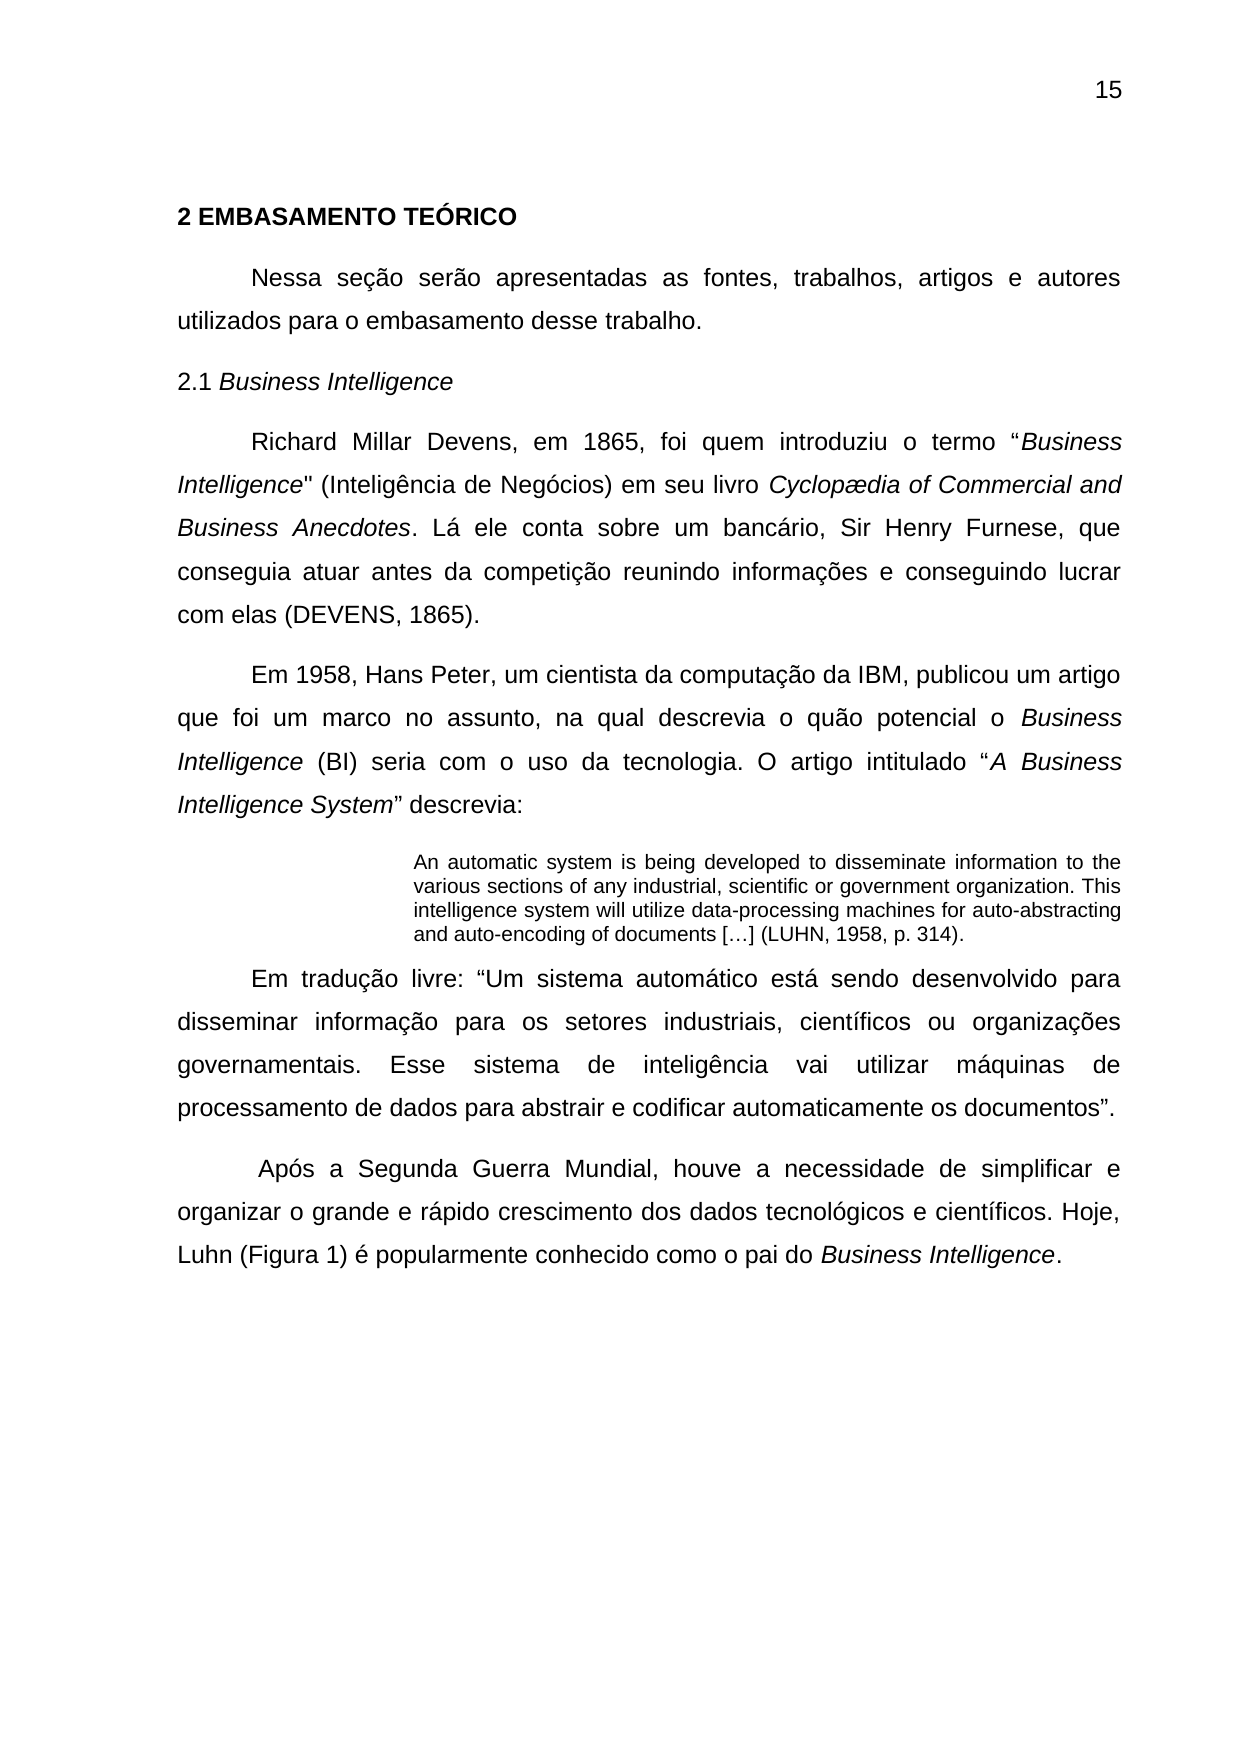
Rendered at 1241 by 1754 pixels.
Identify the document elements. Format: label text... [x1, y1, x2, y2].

subtitle 2 EMBASAMENTO TEÓRICO [177, 202, 1122, 231]
text Em tradução livre: “Um sistema automático está sendo desenvolvido para disseminar informação para os setores industriais, científicos ou organizações governamentais. Esse sistema de inteligência vai utilizar máquinas de processamento de dados para abstrair e codificar automaticamente os documentos”. [177, 963, 1122, 1122]
text Após a Segunda Guerra Mundial, houve a necessidade de simplificar e organizar o grande e rápido crescimento dos dados tecnológicos e científicos. Hoje, Luhn (Figura 1) é popularmente conhecido como o pai do Business Intelligence. [177, 1153, 1122, 1268]
text Nessa seção serão apresentadas as fontes, trabalhos, artigos e autores utilizados para o embasamento desse trabalho. [177, 263, 1122, 334]
text Em 1958, Hans Peter, um cientista da computação da IBM, publicou um artigo que foi um marco no assunto, na qual descrevia o quão potencial o Business Intelligence (BI) seria com o uso da tecnologia. O artigo intitulado “A Business Intelligence System” descrevia: [177, 660, 1122, 818]
subtitle 2.1 Business Intelligence [177, 366, 1122, 395]
text An automatic system is being developed to disseminate information to the various sections of any industrial, scientific or government organization. This intelligence system will utilize data-processing machines for auto-abstracting and auto-encoding of documents […] . [413, 850, 1122, 946]
text Richard Millar Devens, em 1865, foi quem introduziu o termo “Business Intelligence" (Inteligência de Negócios) em seu livro Cyclopædia of Commercial and Business Anecdotes. Lá ele conta sobre um bancário, Sir Henry Furnese, que conseguia atuar antes da competição reunindo informações e conseguindo lucrar com elas . [177, 427, 1122, 628]
